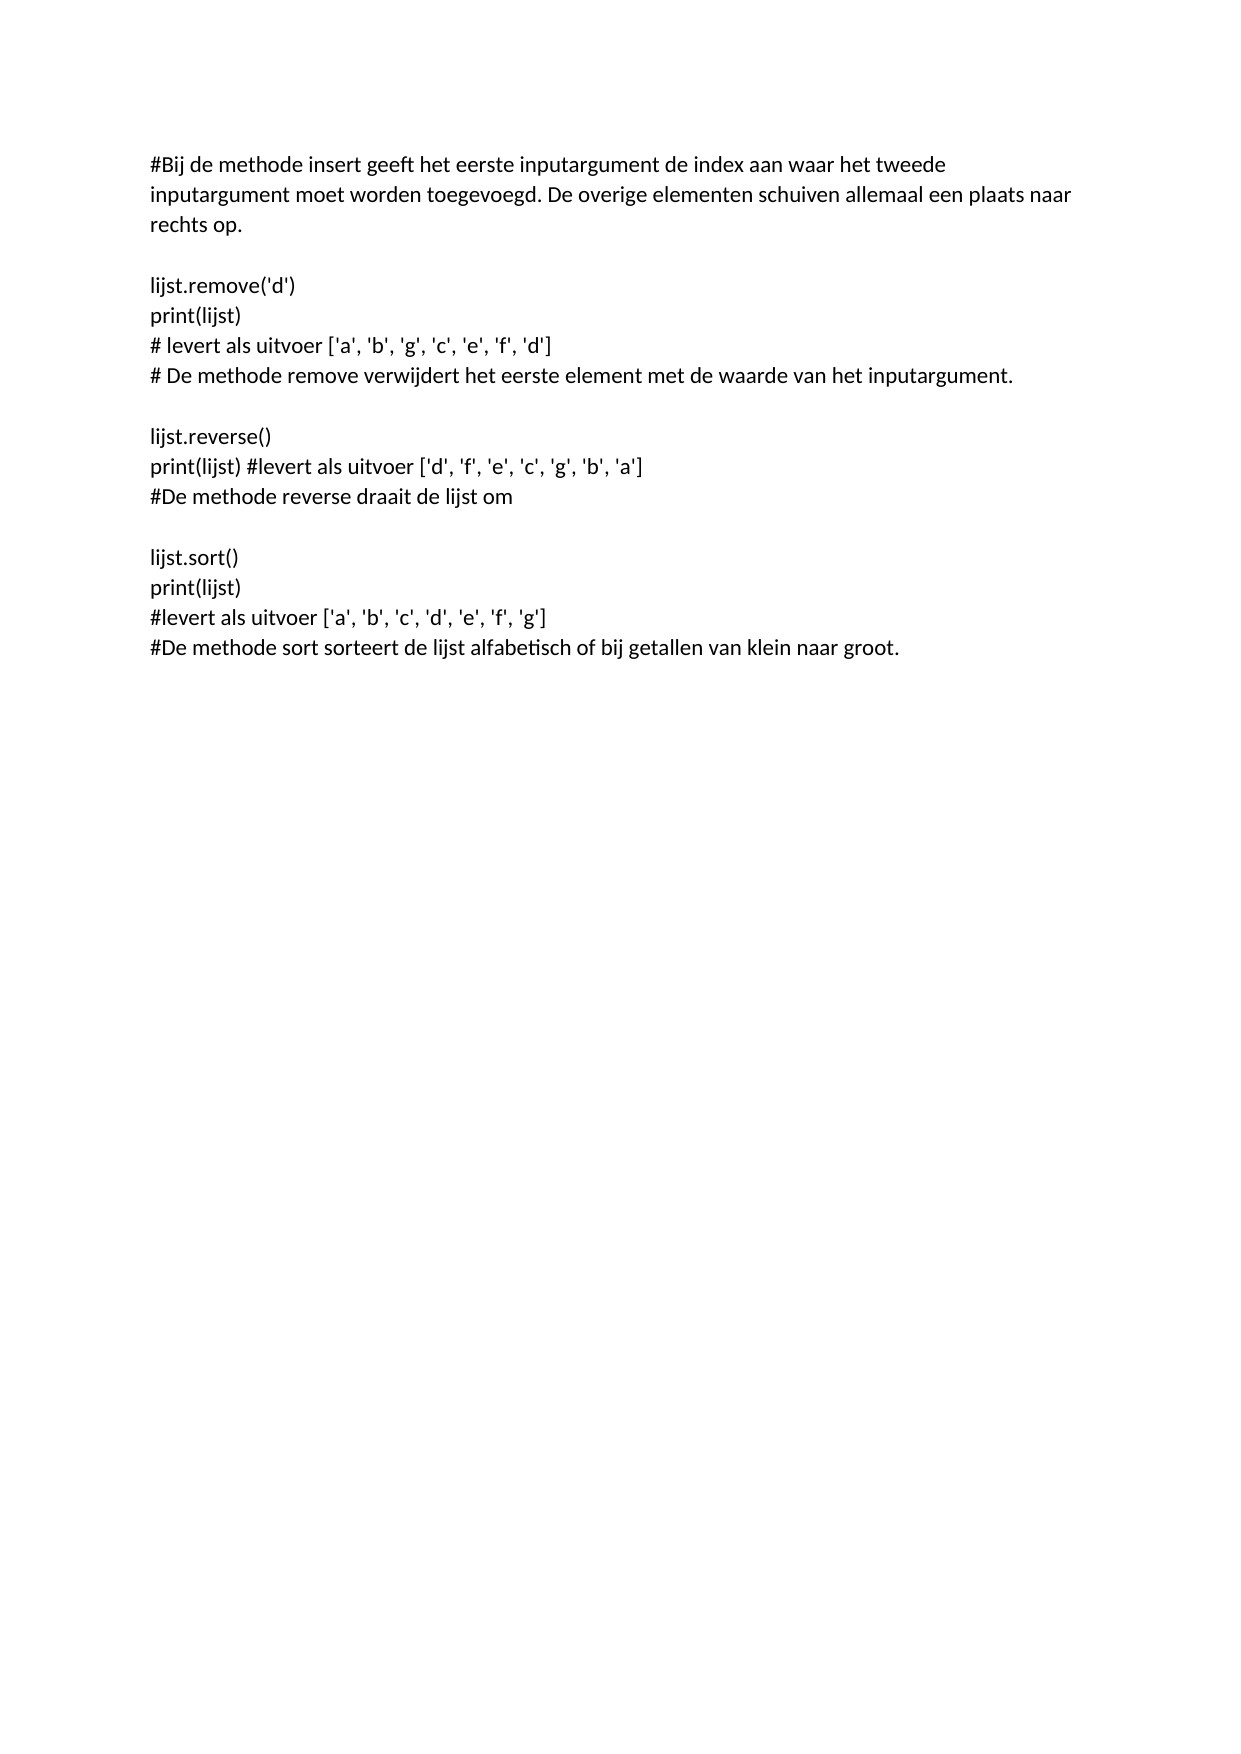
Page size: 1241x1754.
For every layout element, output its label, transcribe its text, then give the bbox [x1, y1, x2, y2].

text lijst.sort() [150, 543, 1090, 571]
text #levert als uitvoer ['a', 'b', 'c', 'd', 'e', 'f', 'g'] [150, 603, 1090, 631]
text #De methode sort sorteert de lijst alfabetisch of bij getallen van klein naar groot. [150, 633, 1090, 661]
text print(lijst) #levert als uitvoer ['d', 'f', 'e', 'c', 'g', 'b', 'a'] [150, 452, 1090, 480]
text #Bij de methode insert geeft het eerste inputargument de index aan waar het tweede inputargument moet worden toegevoegd. De overige elementen schuiven allemaal een plaats naar rechts op. [150, 150, 1090, 238]
text lijst.remove('d') [150, 271, 1090, 299]
text # levert als uitvoer ['a', 'b', 'g', 'c', 'e', 'f', 'd'] [150, 331, 1090, 359]
text lijst.reverse() [150, 422, 1090, 450]
text #De methode reverse draait de lijst om [150, 482, 1090, 510]
text print(lijst) [150, 573, 1090, 601]
text print(lijst) [150, 301, 1090, 329]
text # De methode remove verwijdert het eerste element met de waarde van het inputargument. [150, 361, 1090, 389]
